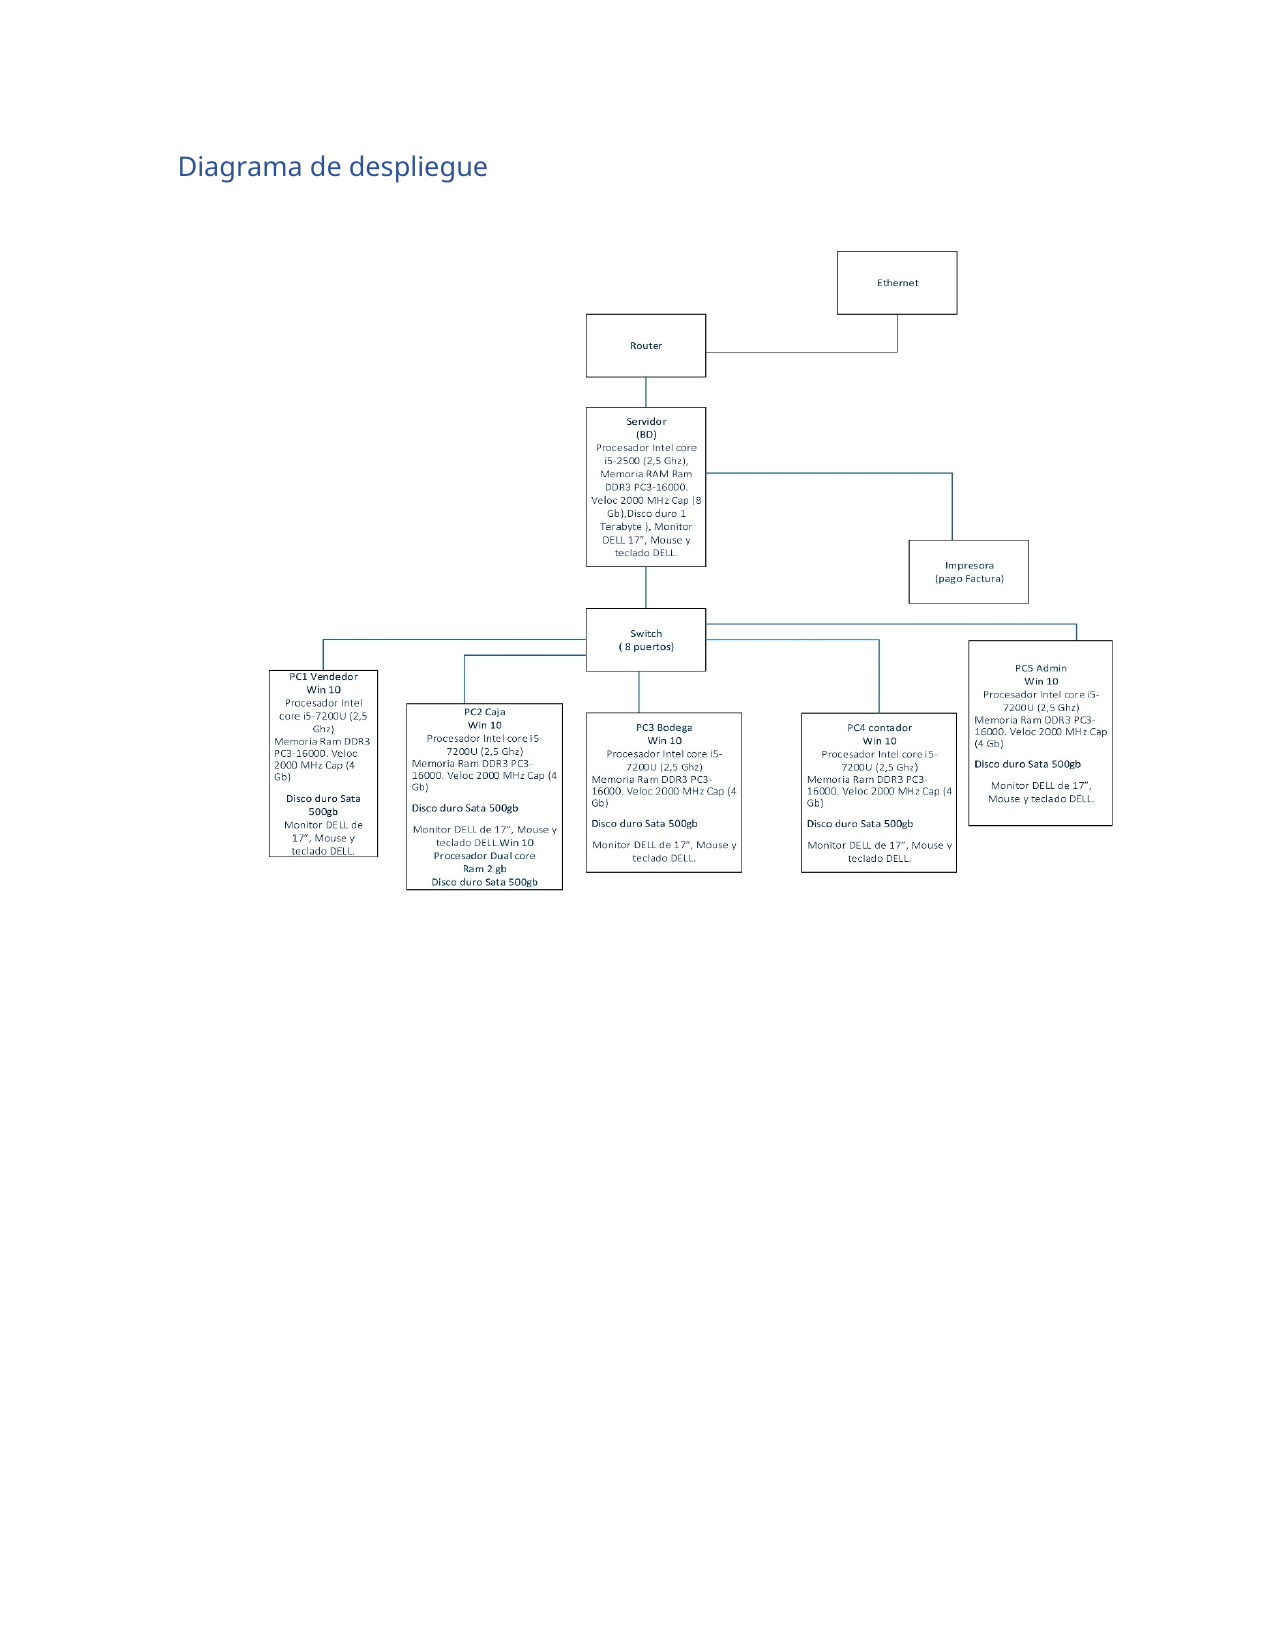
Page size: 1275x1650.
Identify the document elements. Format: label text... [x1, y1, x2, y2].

picture [177, 190, 1168, 1453]
subtitle Diagrama de despliegue [177, 148, 1098, 184]
